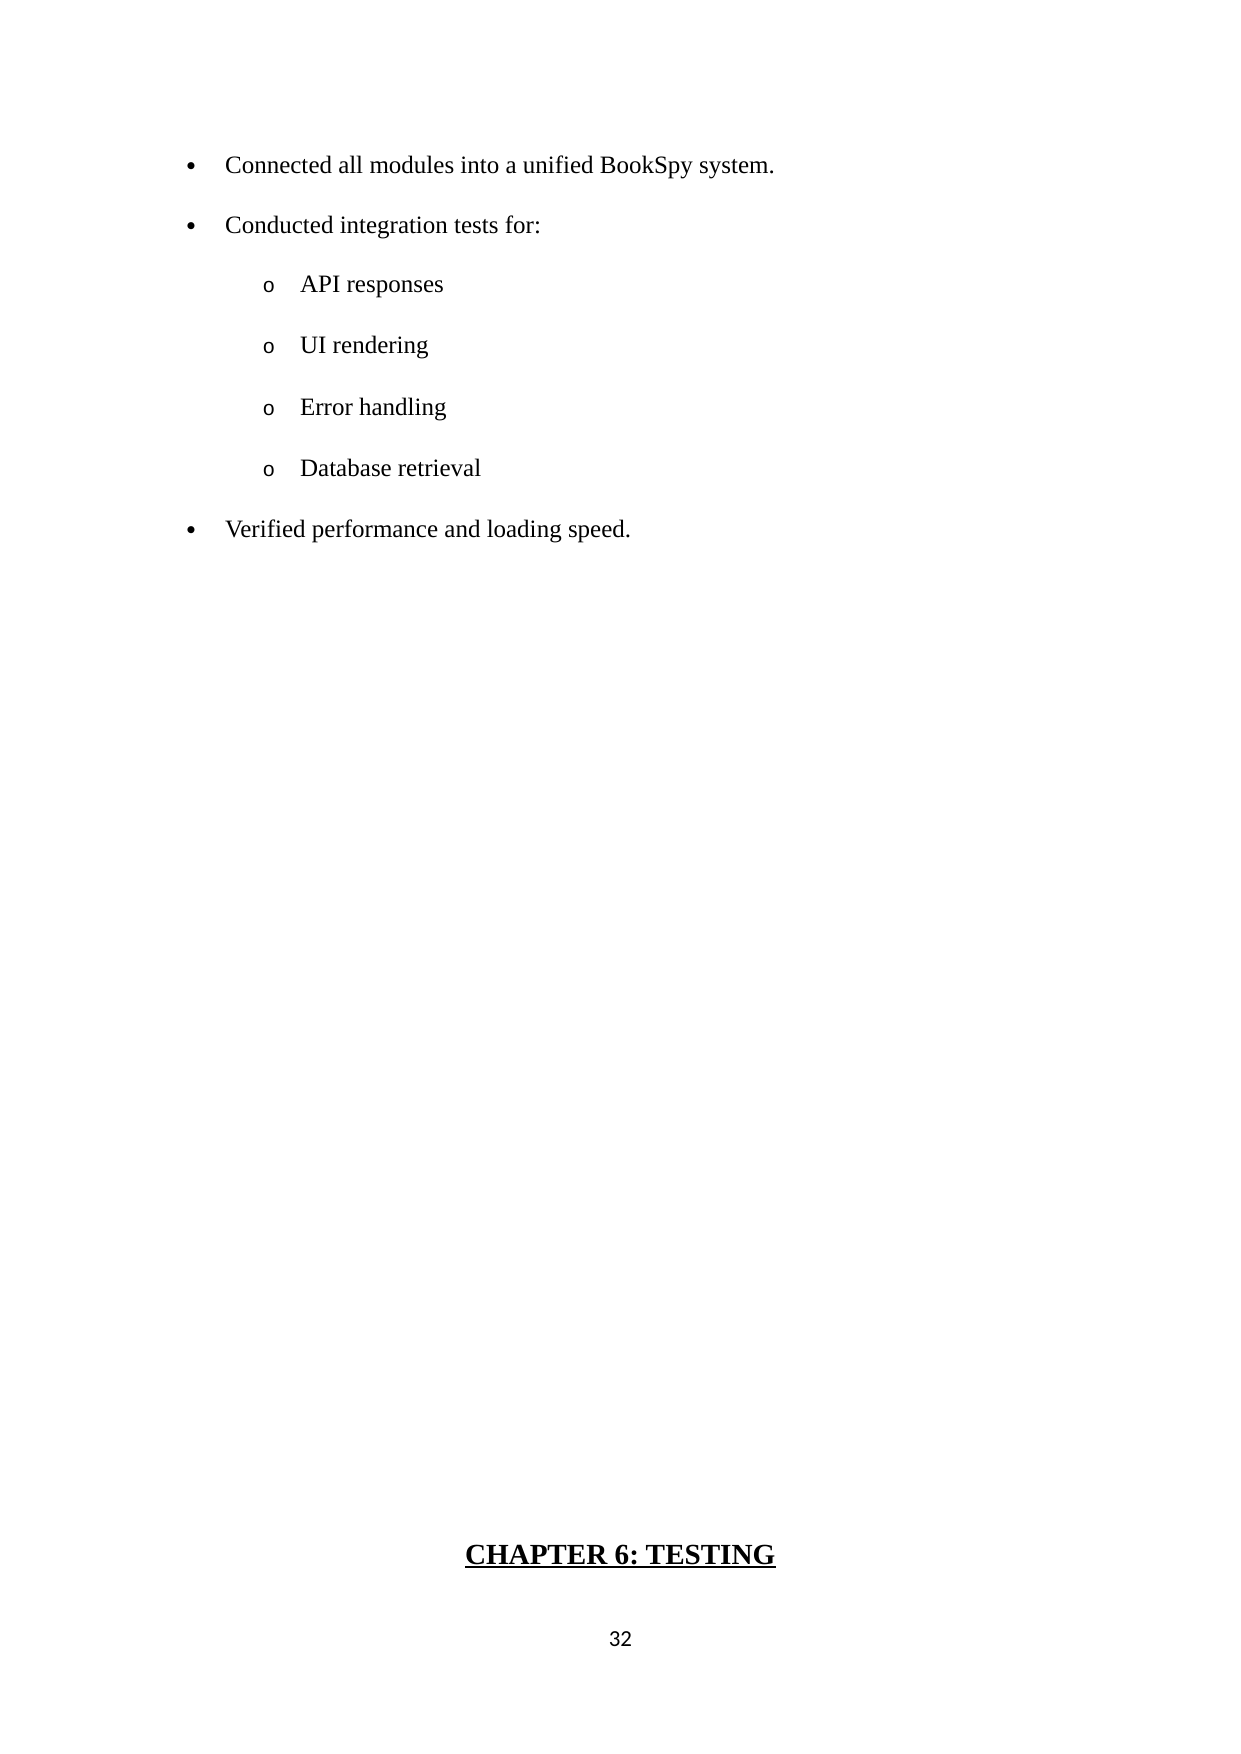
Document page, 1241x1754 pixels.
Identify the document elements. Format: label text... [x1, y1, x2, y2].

list Verified performance and loading speed. [187, 514, 1090, 542]
list API responses [262, 269, 1090, 299]
list Connected all modules into a unified BookSpy system. [187, 150, 1090, 179]
list UI rendering [262, 331, 1090, 360]
list Database retrieval [262, 453, 1090, 482]
list Conducted integration tests for: [187, 210, 1090, 238]
text CHAPTER 6: TESTING [150, 1537, 1090, 1571]
list Error handling [262, 392, 1090, 421]
